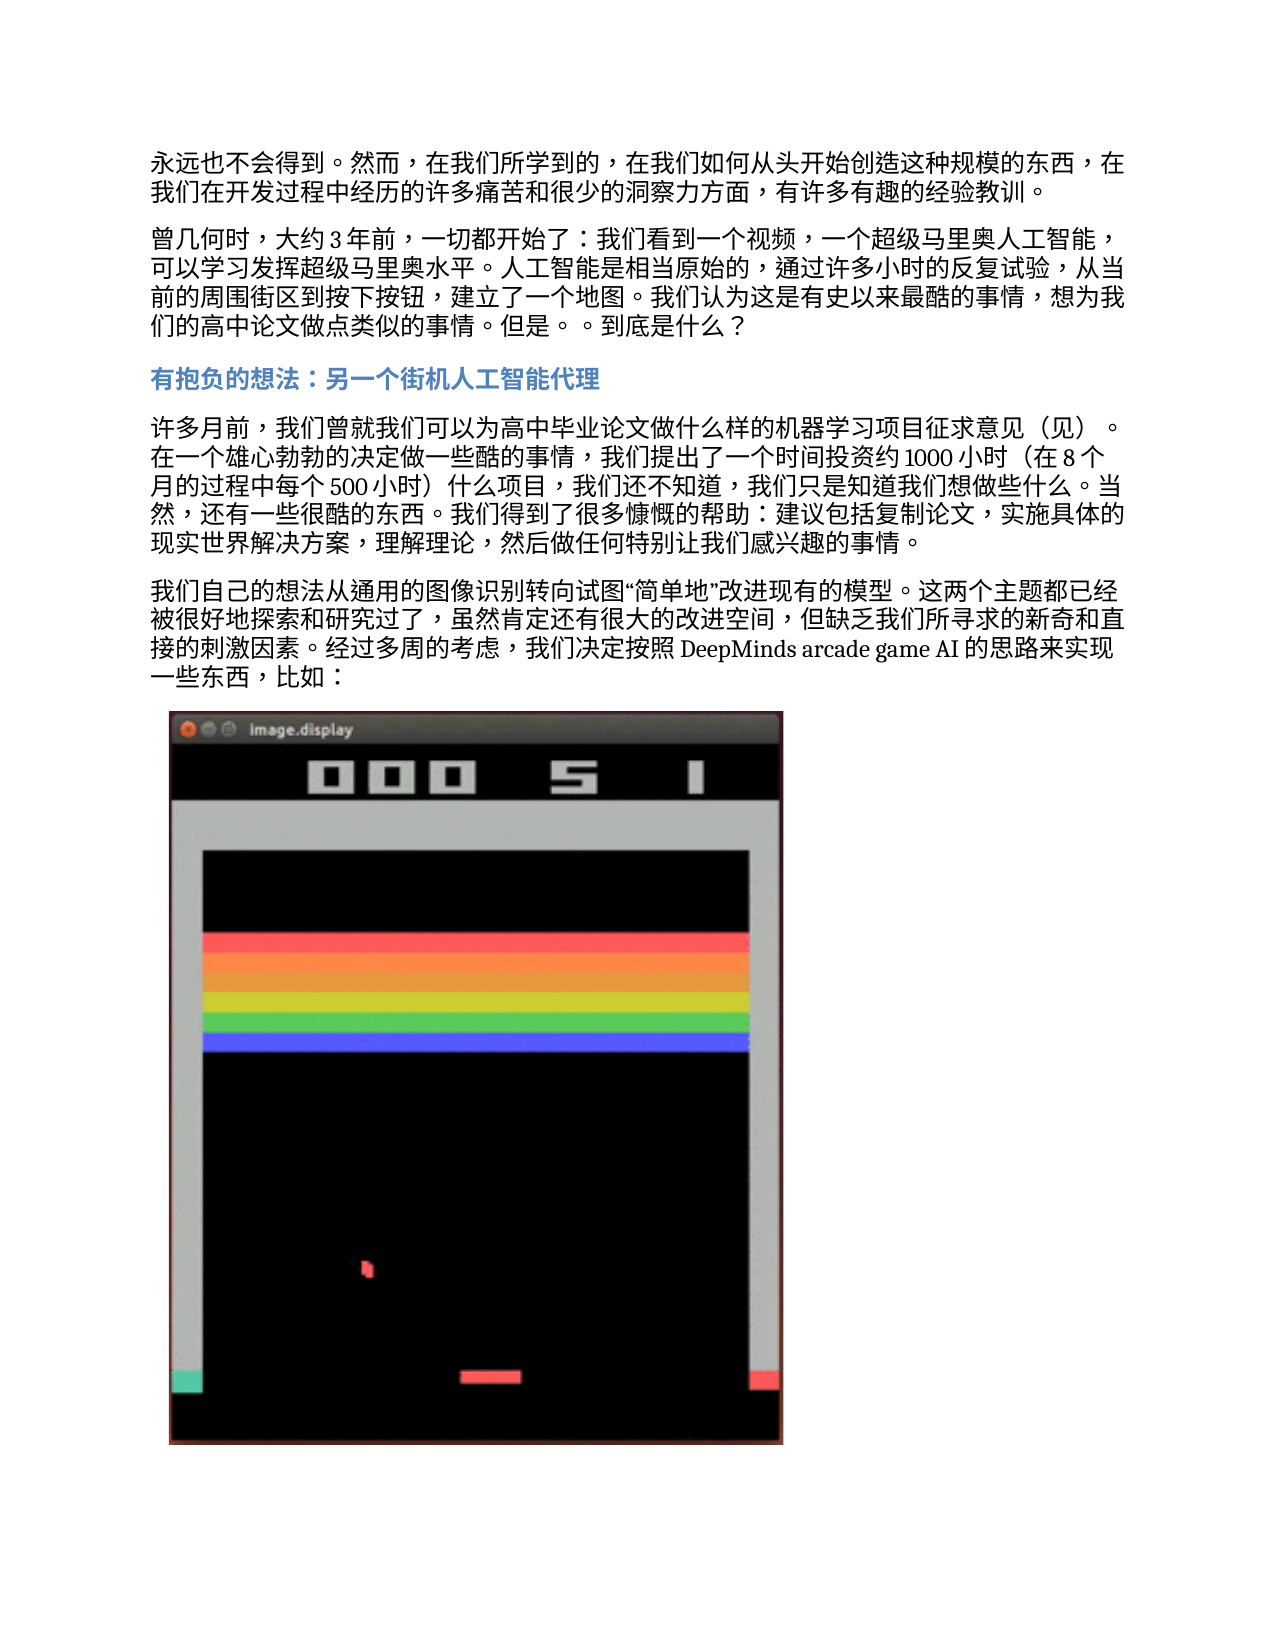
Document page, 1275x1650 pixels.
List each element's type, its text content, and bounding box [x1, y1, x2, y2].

text 我们自己的想法从通用的图像识别转向试图“简单地”改进现有的模型。这两个主题都已经被很好地探索和研究过了，虽然肯定还有很大的改进空间，但缺乏我们所寻求的新奇和直接的刺激因素。经过多周的考虑，我们决定按照DeepMinds arcade game AI的思路来实现一些东西，比如： [150, 577, 1125, 692]
subtitle 有抱负的想法：另一个街机人工智能代理 [150, 362, 1125, 396]
text 许多月前，我们曾就我们可以为高中毕业论文做什么样的机器学习项目征求意见（见）。在一个雄心勃勃的决定做一些酷的事情，我们提出了一个时间投资约1000小时（在8个月的过程中每个500小时）什么项目，我们还不知道，我们只是知道我们想做些什么。当然，还有一些很酷的东西。我们得到了很多慷慨的帮助：建议包括复制论文，实施具体的现实世界解决方案，理解理论，然后做任何特别让我们感兴趣的事情。 [150, 415, 1125, 559]
text 曾几何时，大约3年前，一切都开始了：我们看到一个视频，一个超级马里奥人工智能，可以学习发挥超级马里奥水平。人工智能是相当原始的，通过许多小时的反复试验，从当前的周围街区到按下按钮，建立了一个地图。我们认为这是有史以来最酷的事情，想为我们的高中论文做点类似的事情。但是。。到底是什么？ [150, 226, 1125, 341]
picture [168, 711, 784, 1445]
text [150, 150, 1125, 207]
